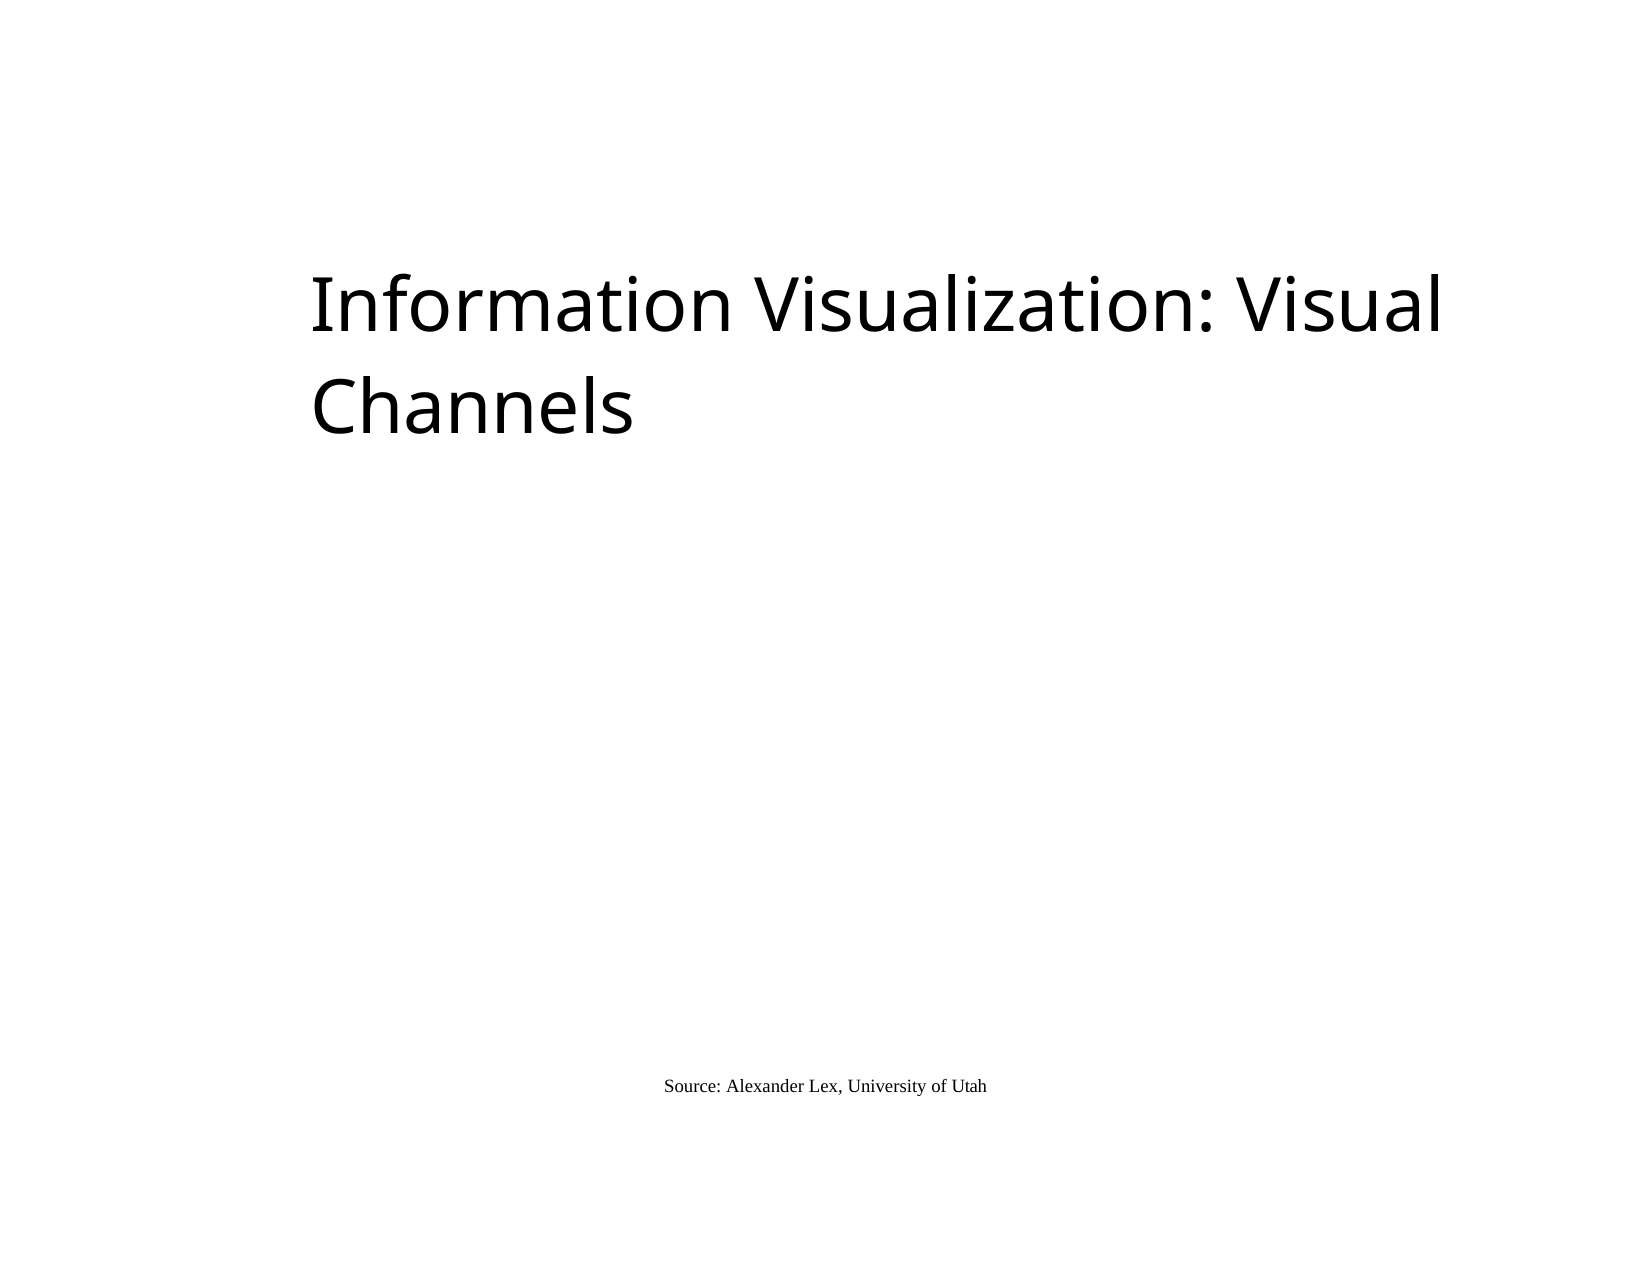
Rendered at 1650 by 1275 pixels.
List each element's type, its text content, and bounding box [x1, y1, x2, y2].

text Information Visualization: Visual Channels [310, 251, 1587, 456]
